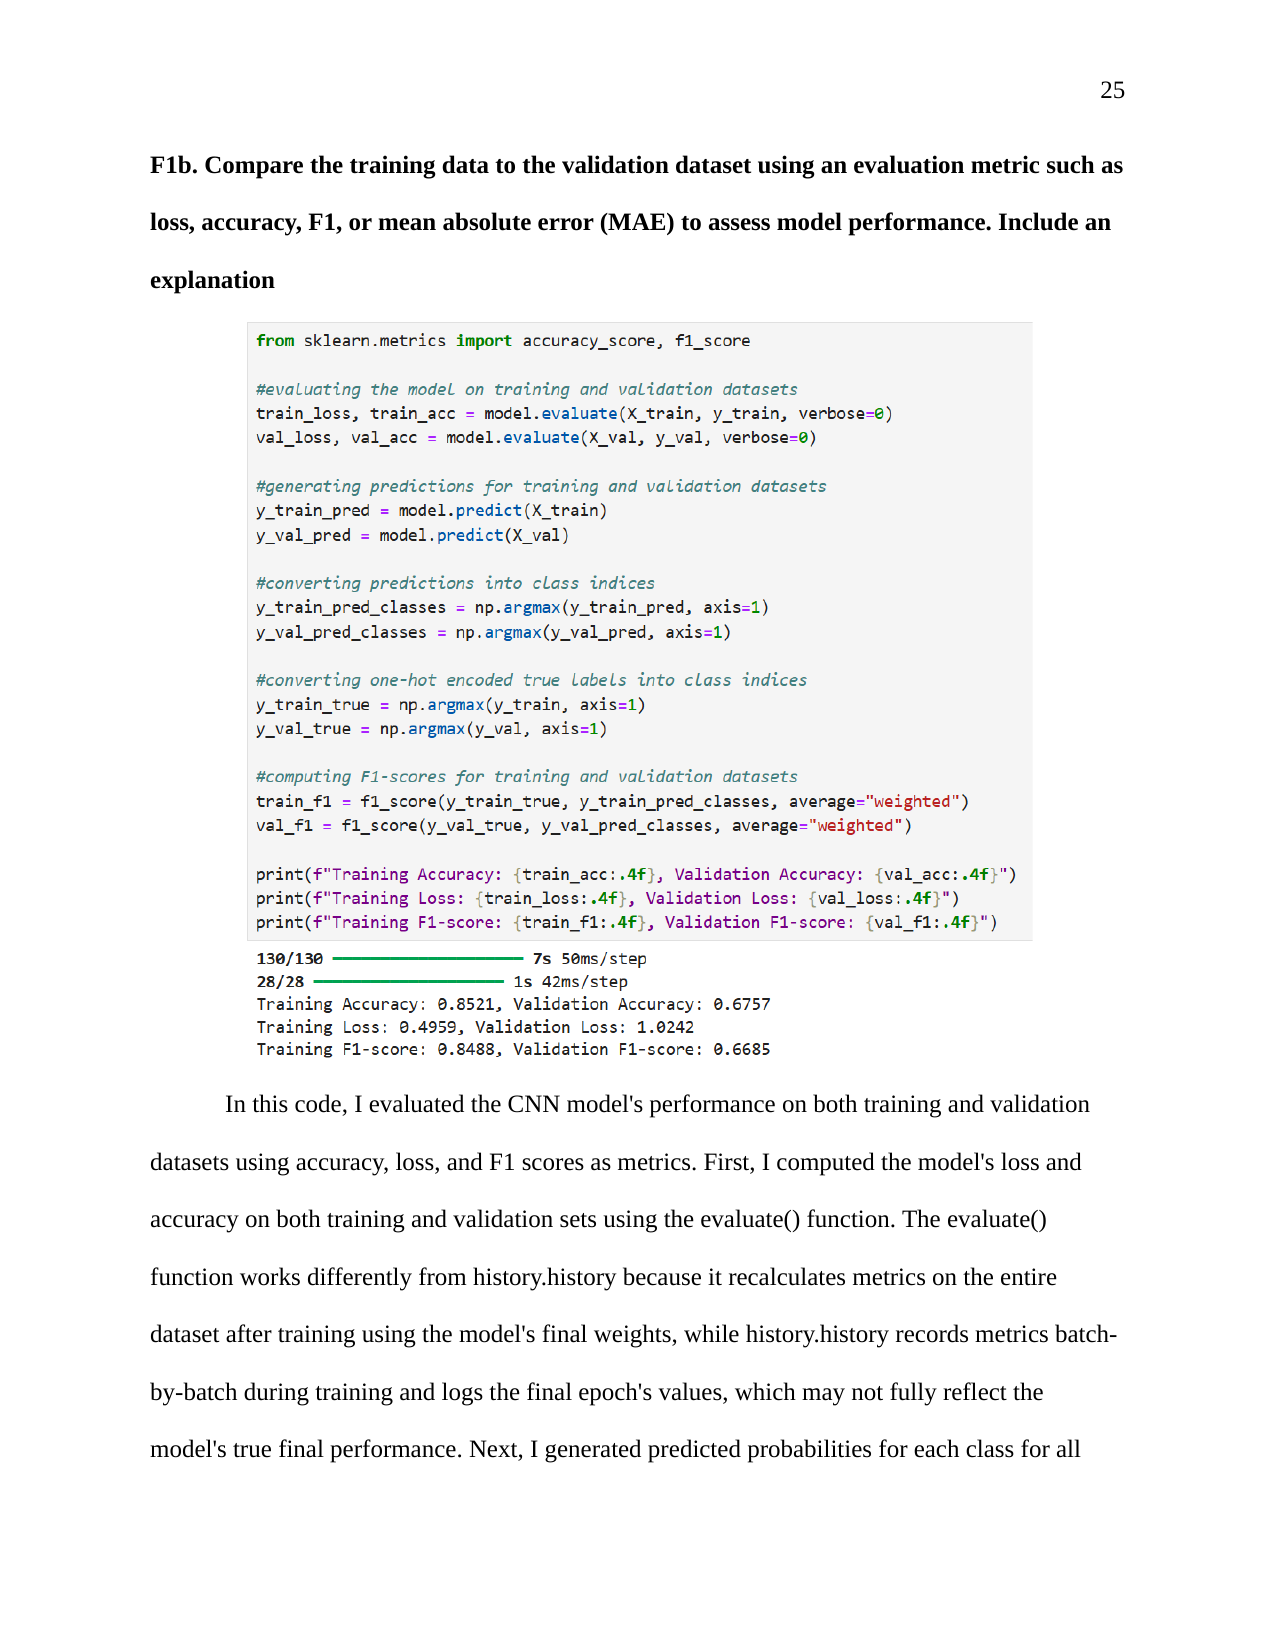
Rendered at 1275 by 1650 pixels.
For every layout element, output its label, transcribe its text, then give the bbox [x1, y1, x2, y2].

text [150, 1089, 1125, 1463]
picture [242, 322, 1033, 1058]
text F1b. Compare the training data to the validation dataset using an evaluation metric such as loss, accuracy, F1, or mean absolute error (MAE) to assess model performance. Include an explanation [150, 150, 1125, 294]
